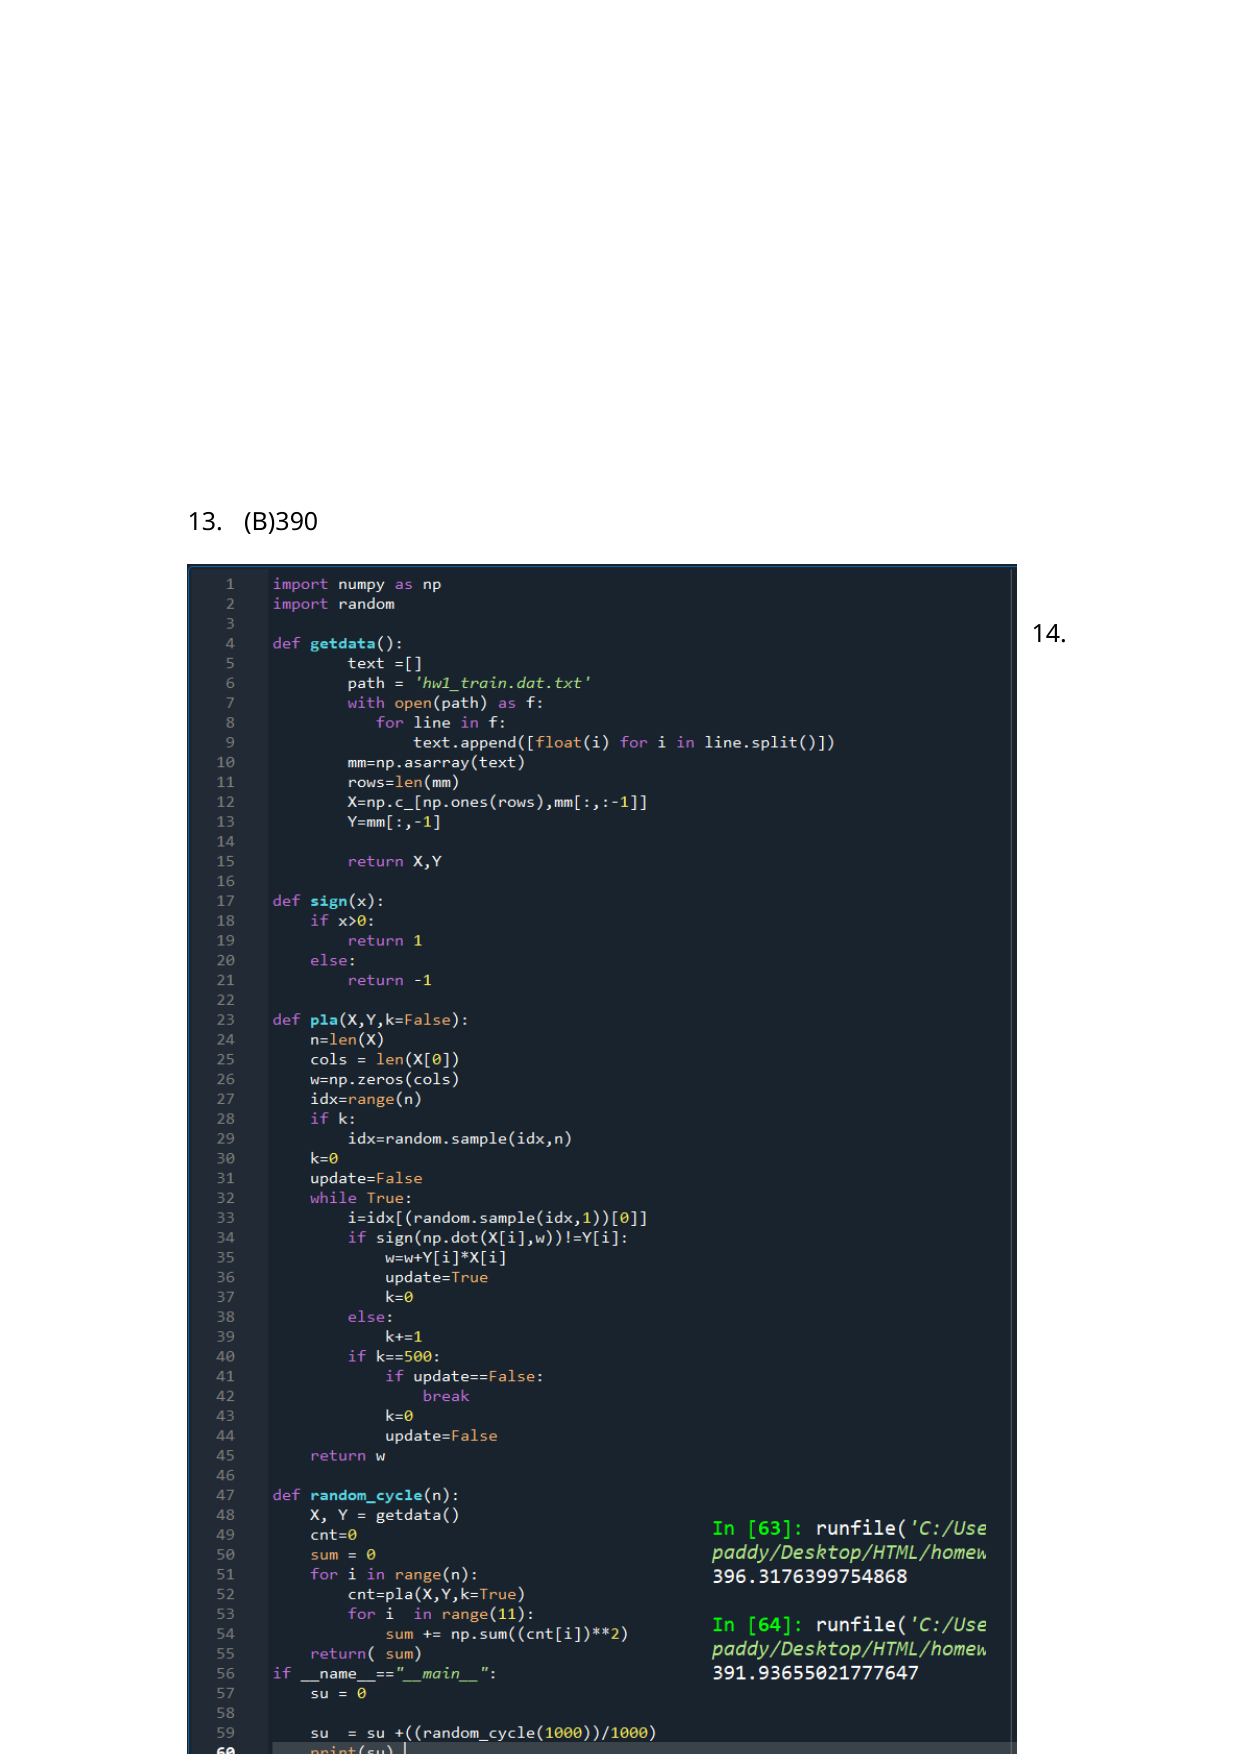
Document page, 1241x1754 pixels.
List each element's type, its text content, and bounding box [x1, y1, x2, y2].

list (C)1560 [1017, 614, 1053, 652]
list (B)390 [187, 502, 1053, 539]
